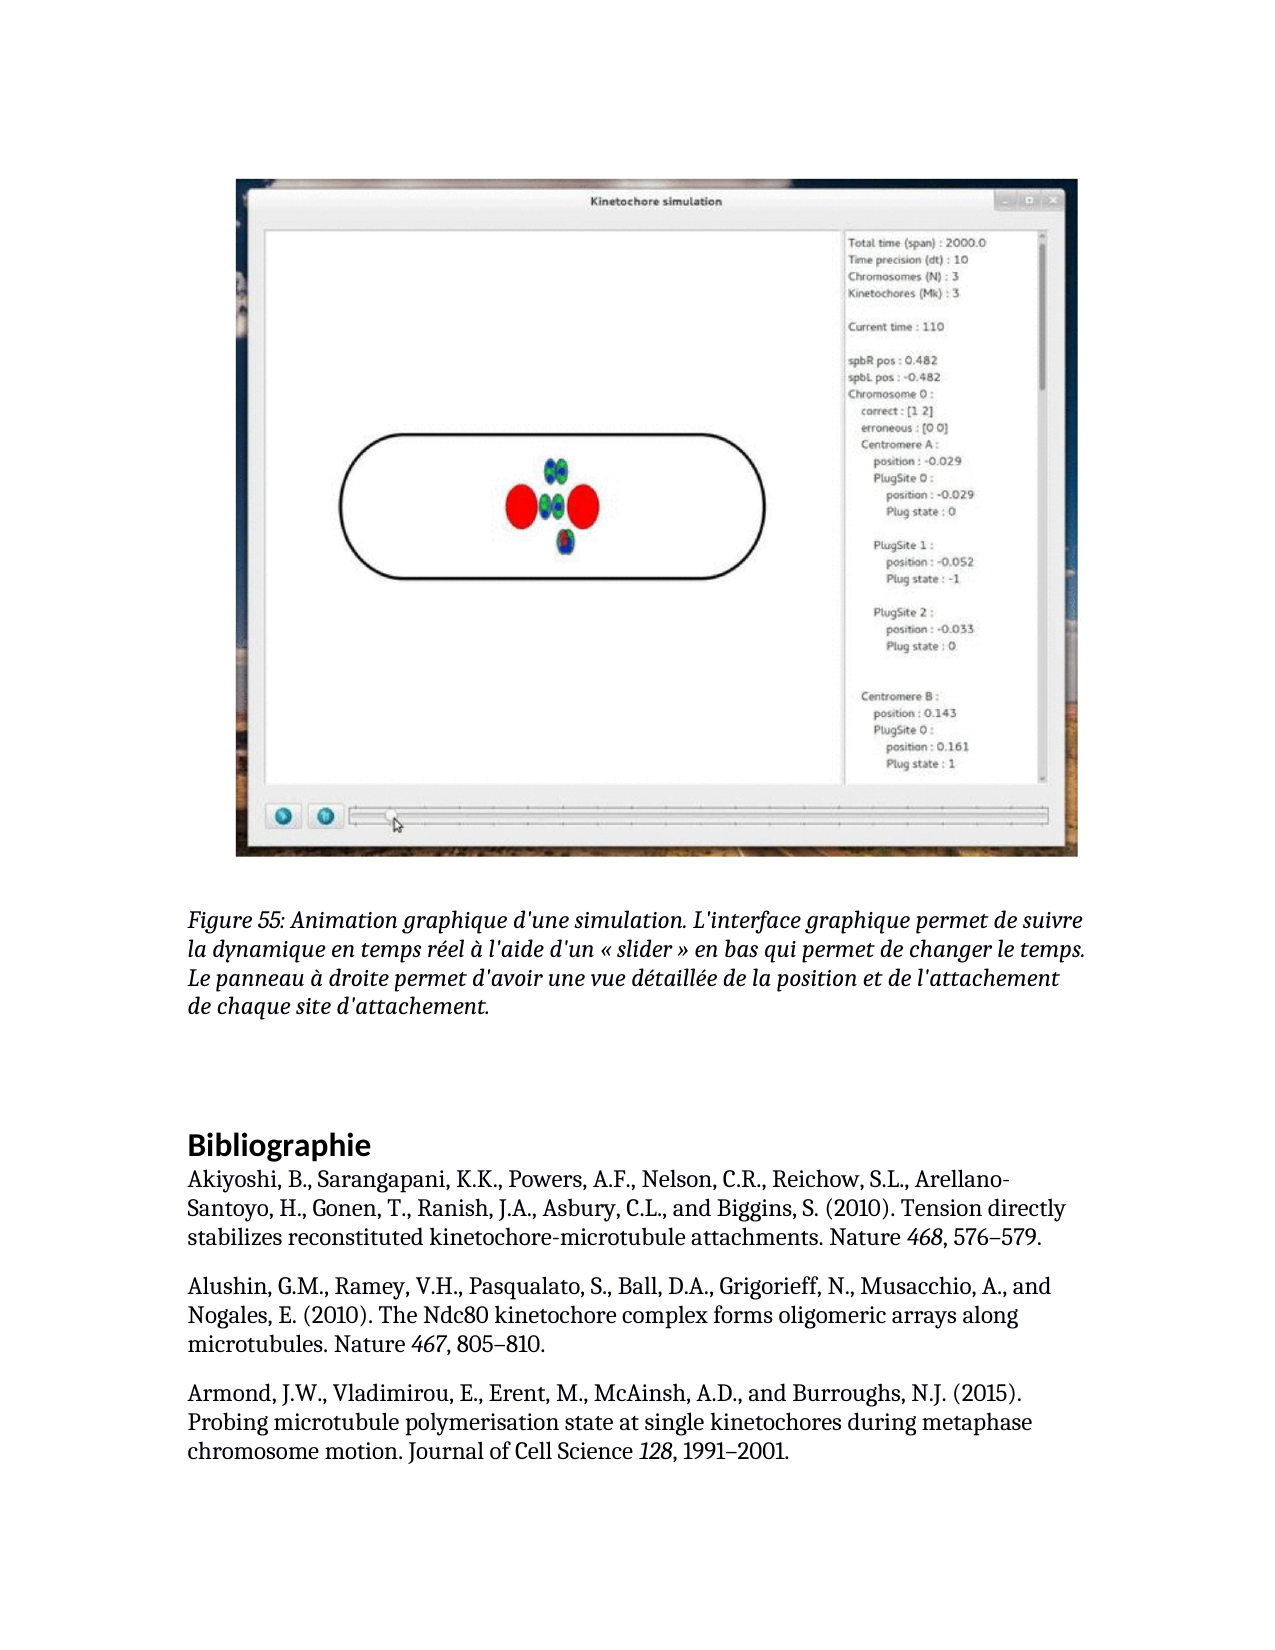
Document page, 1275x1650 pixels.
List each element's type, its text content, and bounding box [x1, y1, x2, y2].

picture [206, 150, 1107, 886]
text Armond, J.W., Vladimirou, E., Erent, M., McAinsh, A.D., and Burroughs, N.J. (2015). Probing microtubule polymerisation state at single kinetochores during metaphase chromosome motion. Journal of Cell Science 128, 1991–2001. [187, 1379, 1087, 1465]
subtitle Bibliographie [187, 1124, 1087, 1165]
text Alushin, G.M., Ramey, V.H., Pasqualato, S., Ball, D.A., Grigorieff, N., Musacchio, A., and Nogales, E. (2010). The Ndc80 kinetochore complex forms oligomeric arrays along microtubules. Nature 467, 805–810. [187, 1272, 1087, 1358]
text Figure 55: Animation graphique d'une simulation. L'interface graphique permet de suivre la dynamique en temps réel à l'aide d'un « slider » en bas qui permet de changer le temps. Le panneau à droite permet d'avoir une vue détaillée de la position et de l'attachement de chaque site d'attachement. [187, 906, 1087, 1021]
text Akiyoshi, B., Sarangapani, K.K., Powers, A.F., Nelson, C.R., Reichow, S.L., Arellano-Santoyo, H., Gonen, T., Ranish, J.A., Asbury, C.L., and Biggins, S. (2010). Tension directly stabilizes reconstituted kinetochore-microtubule attachments. Nature 468, 576–579. [187, 1165, 1087, 1251]
